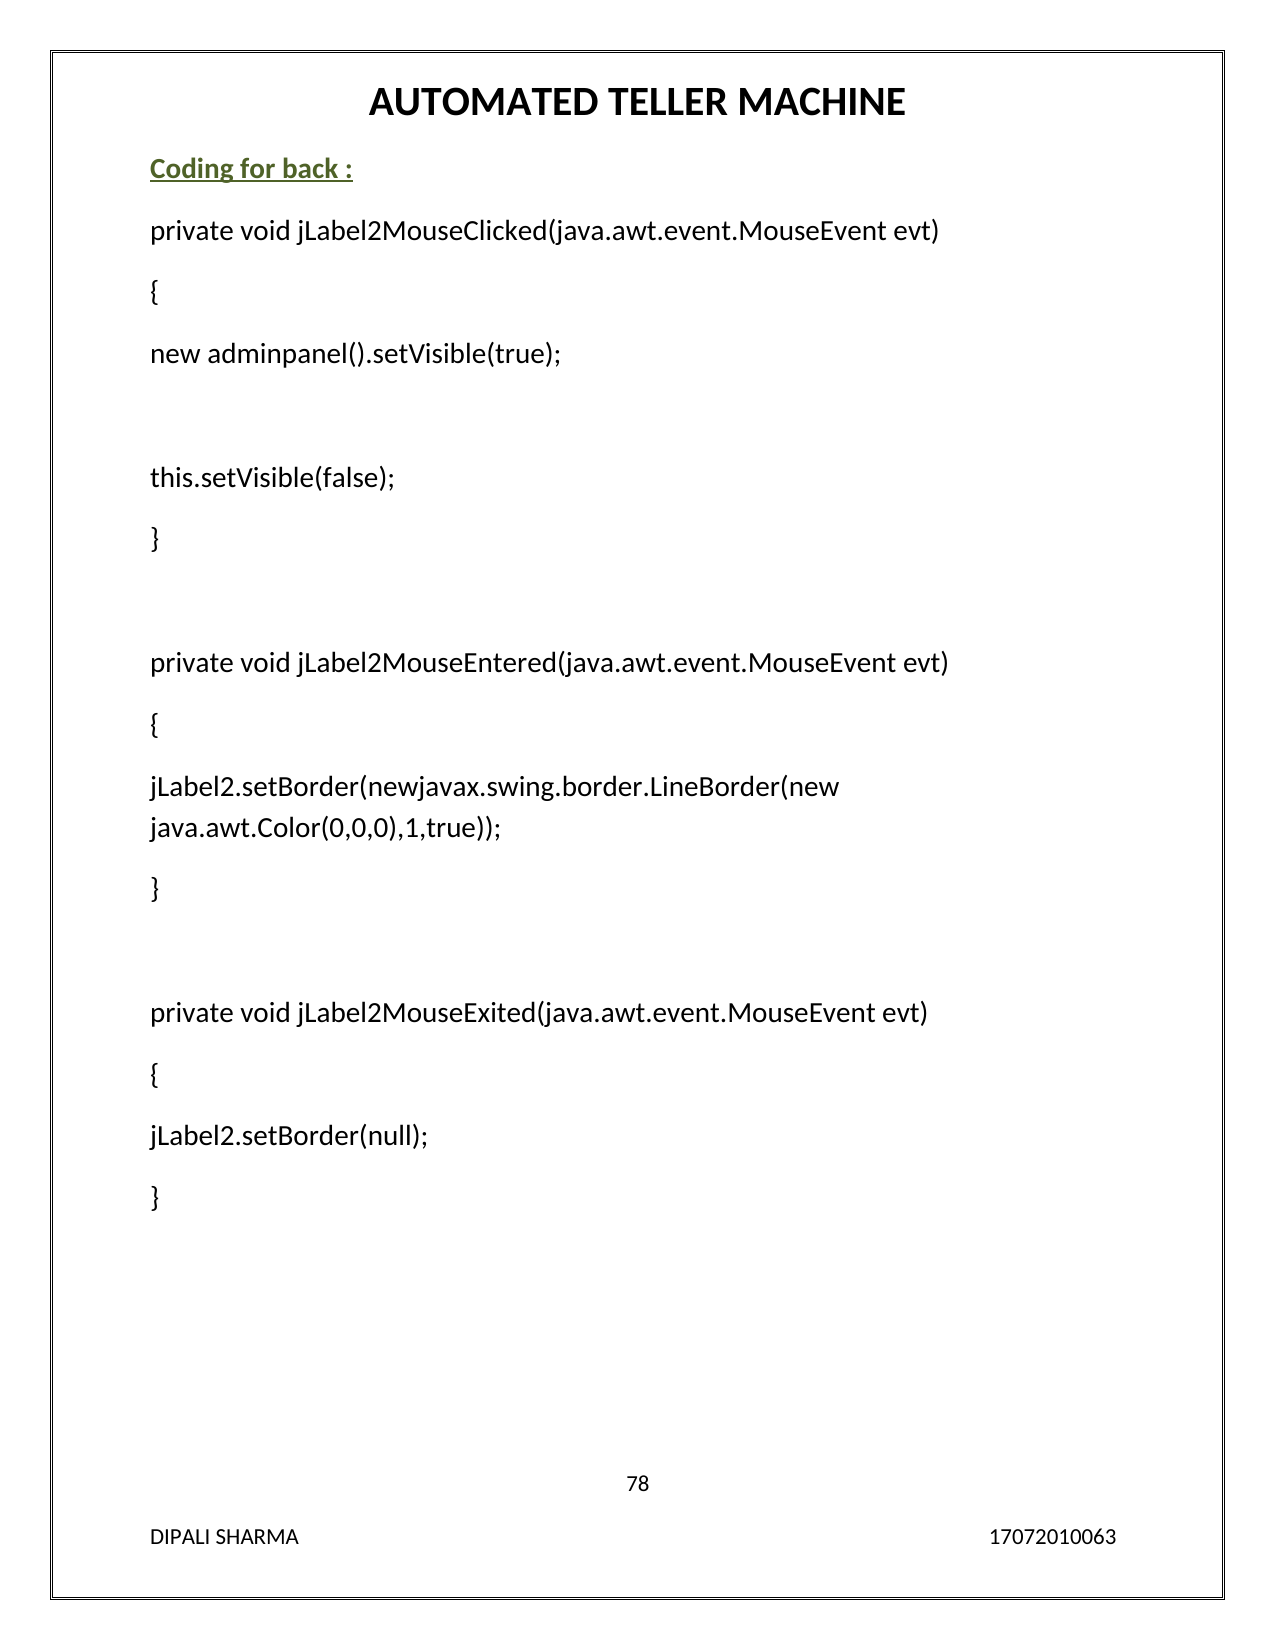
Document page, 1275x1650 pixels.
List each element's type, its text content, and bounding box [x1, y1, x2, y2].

text jLabel2.setBorder(newjavax.swing.border.LineBorder(new java.awt.Color(0,0,0),1,true)); [150, 768, 1125, 844]
text { [150, 273, 1125, 309]
text private void jLabel2MouseExited(java.awt.event.MouseEvent evt) [150, 994, 1125, 1029]
text } [150, 521, 1125, 556]
text private void jLabel2MouseClicked(java.awt.event.MouseEvent evt) [150, 212, 1125, 247]
text { [150, 706, 1125, 742]
text jLabel2.setBorder(null); [150, 1117, 1125, 1153]
text { [150, 1056, 1125, 1091]
text } [150, 870, 1125, 906]
text this.setVisible(false); [150, 459, 1125, 494]
text private void jLabel2MouseEntered(java.awt.event.MouseEvent evt) [150, 644, 1125, 680]
text new adminpanel().setVisible(true); [150, 335, 1125, 371]
text } [150, 1179, 1125, 1215]
text Coding for back : [150, 150, 1125, 186]
